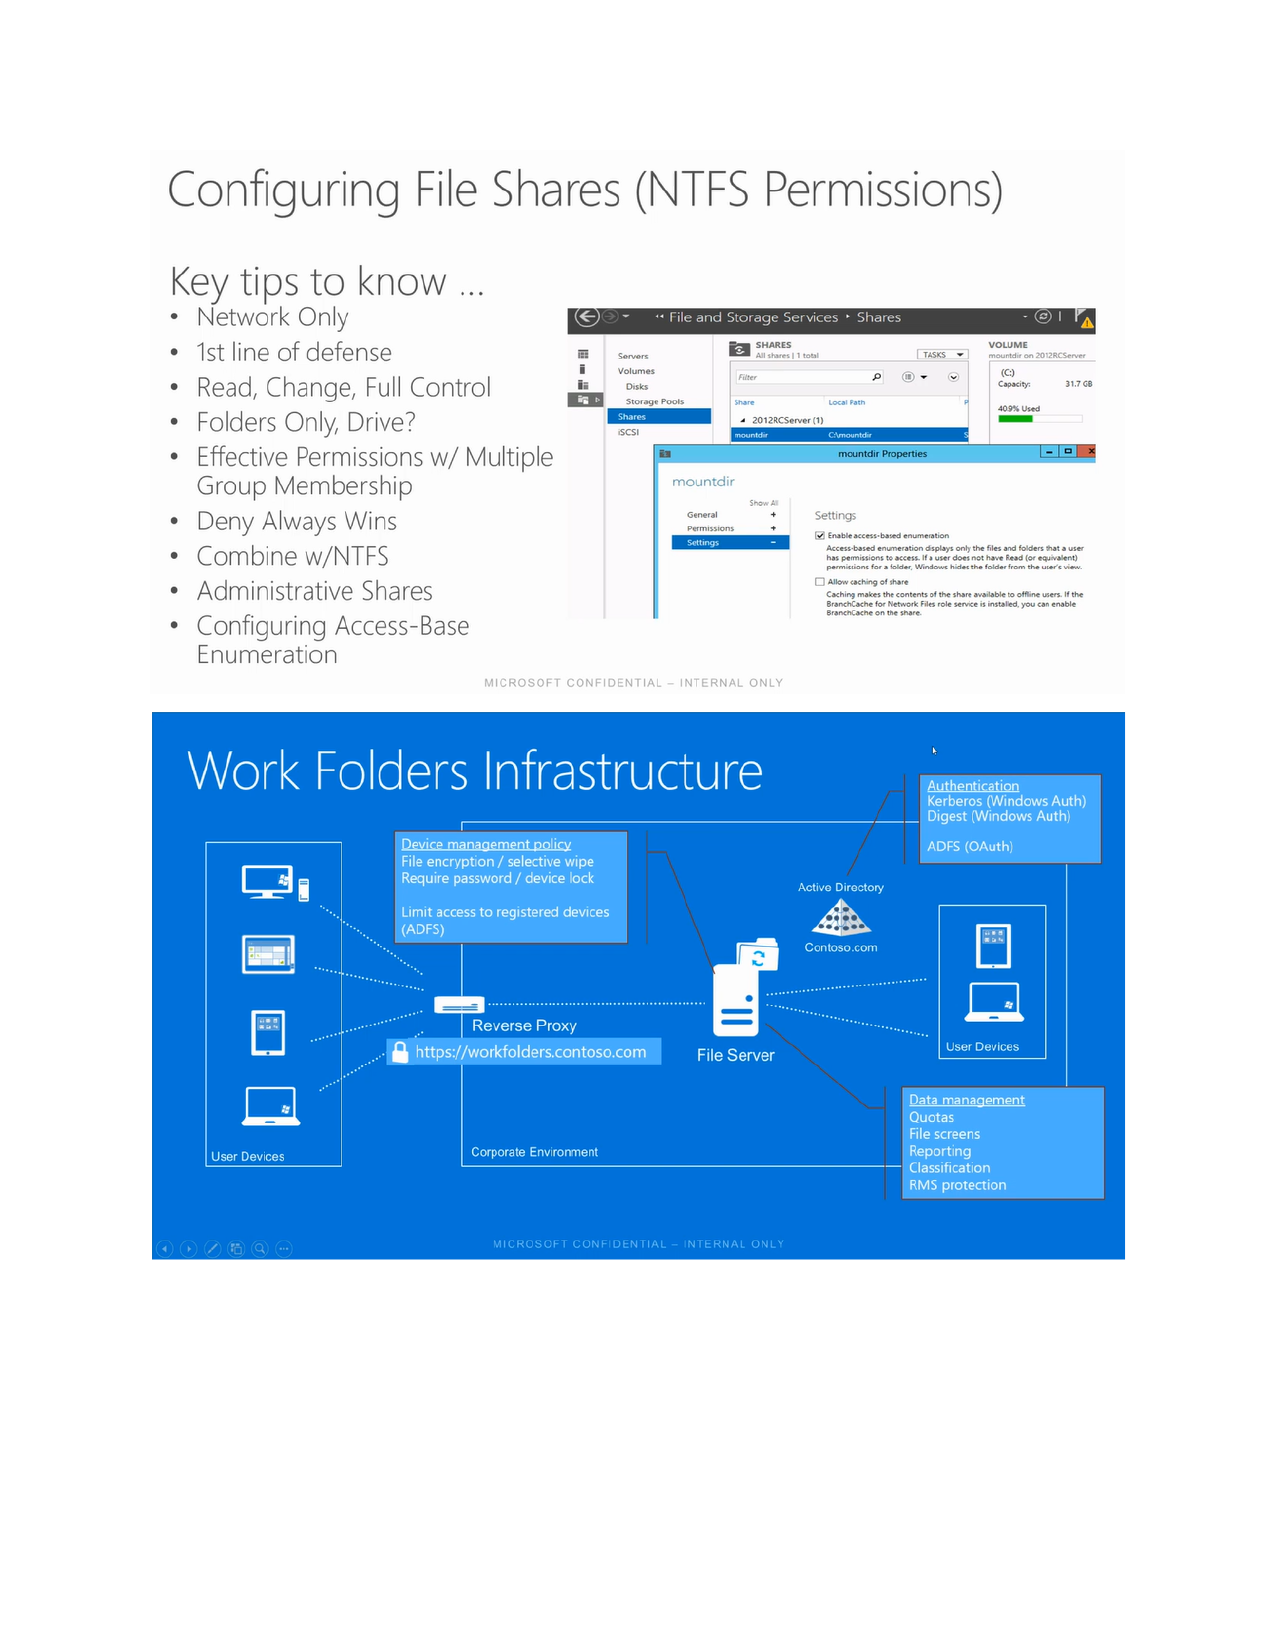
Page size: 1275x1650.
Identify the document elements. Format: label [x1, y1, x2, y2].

picture [150, 150, 1125, 694]
picture [150, 712, 1125, 1260]
